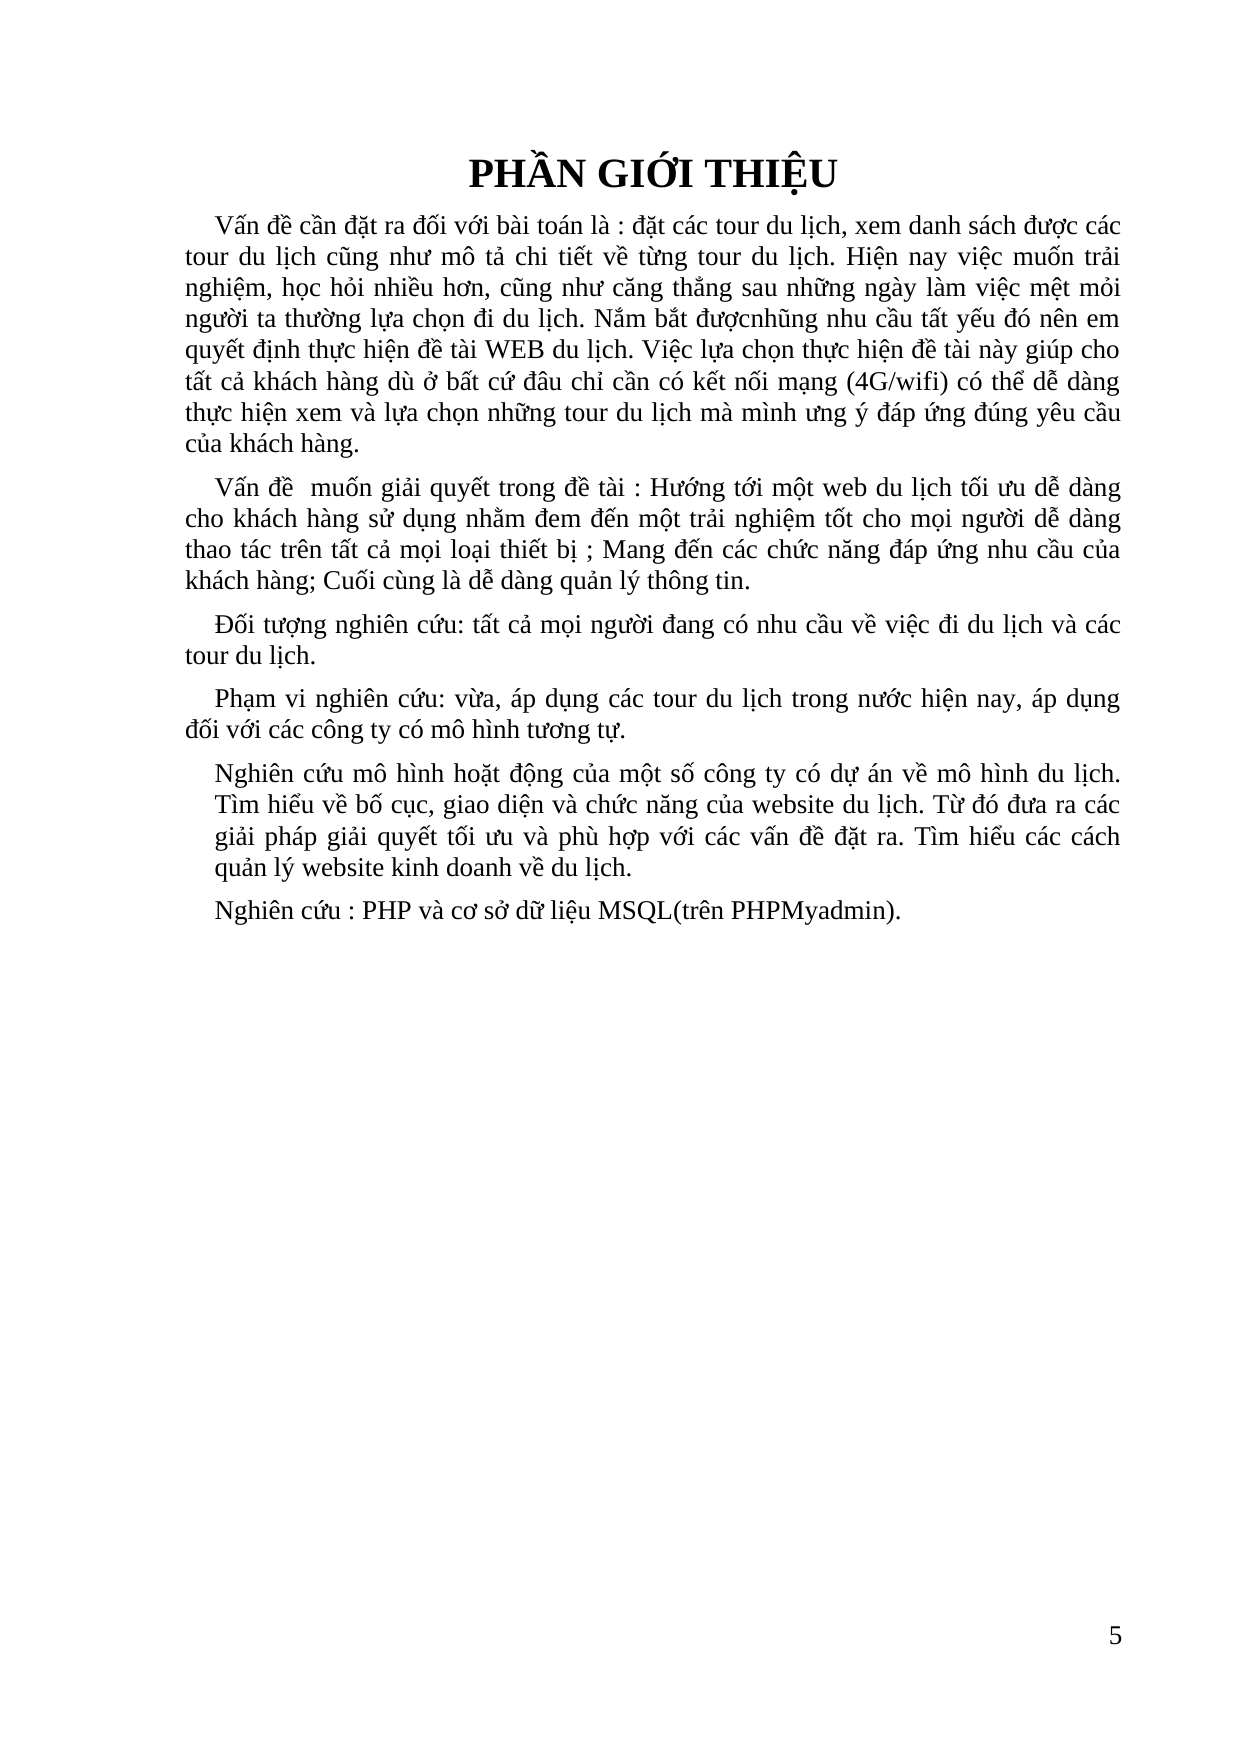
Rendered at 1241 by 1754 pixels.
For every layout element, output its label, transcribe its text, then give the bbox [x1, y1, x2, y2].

text Nghiên cứu mô hình hoặt động của một số công ty có dự án về mô hình du lịch. Tìm hiểu về bố cục, giao diện và chức năng của website du lịch. Từ đó đưa ra các giải pháp giải quyết tối ưu và phù hợp với các vấn đề đặt ra. Tìm hiểu các cách quản lý website kinh doanh về du lịch. [214, 757, 1122, 882]
text Vấn đề muốn giải quyết trong đề tài : Hướng tới một web du lịch tối ưu dễ dàng cho khách hàng sử dụng nhằm đem đến một trải nghiệm tốt cho mọi người dễ dàng thao tác trên tất cả mọi loại thiết bị ; Mang đến các chức năng đáp ứng nhu cầu của khách hàng; Cuối cùng là dễ dàng quản lý thông tin. [185, 471, 1122, 595]
text Vấn đề cần đặt ra đối với bài toán là : đặt các tour du lịch, xem danh sách được các tour du lịch cũng như mô tả chi tiết về từng tour du lịch. Hiện nay việc muốn trải nghiệm, học hỏi nhiều hơn, cũng như căng thẳng sau những ngày làm việc mệt mỏi người ta thường lựa chọn đi du lịch. Nắm bắt đượcnhũng nhu cầu tất yếu đó nên em quyết định thực hiện đề tài WEB du lịch. Việc lựa chọn thực hiện đề tài này giúp cho tất cả khách hàng dù ở bất cứ đâu chỉ cần có kết nối mạng (4G/wifi) có thể dễ dàng thực hiện xem và lựa chọn những tour du lịch mà mình ưng ý đáp ứng đúng yêu cầu của khách hàng. [185, 209, 1122, 458]
text Đối tượng nghiên cứu: tất cả mọi người đang có nhu cầu về việc đi du lịch và các tour du lịch. [185, 608, 1122, 670]
subtitle PHẦN GIỚI THIỆU [185, 148, 1122, 196]
text Nghiên cứu : PHP và cơ sở dữ liệu MSQL(trên PHPMyadmin). [185, 894, 1122, 926]
text Phạm vi nghiên cứu: vừa, áp dụng các tour du lịch trong nước hiện nay, áp dụng đối với các công ty có mô hình tương tự. [185, 682, 1122, 745]
